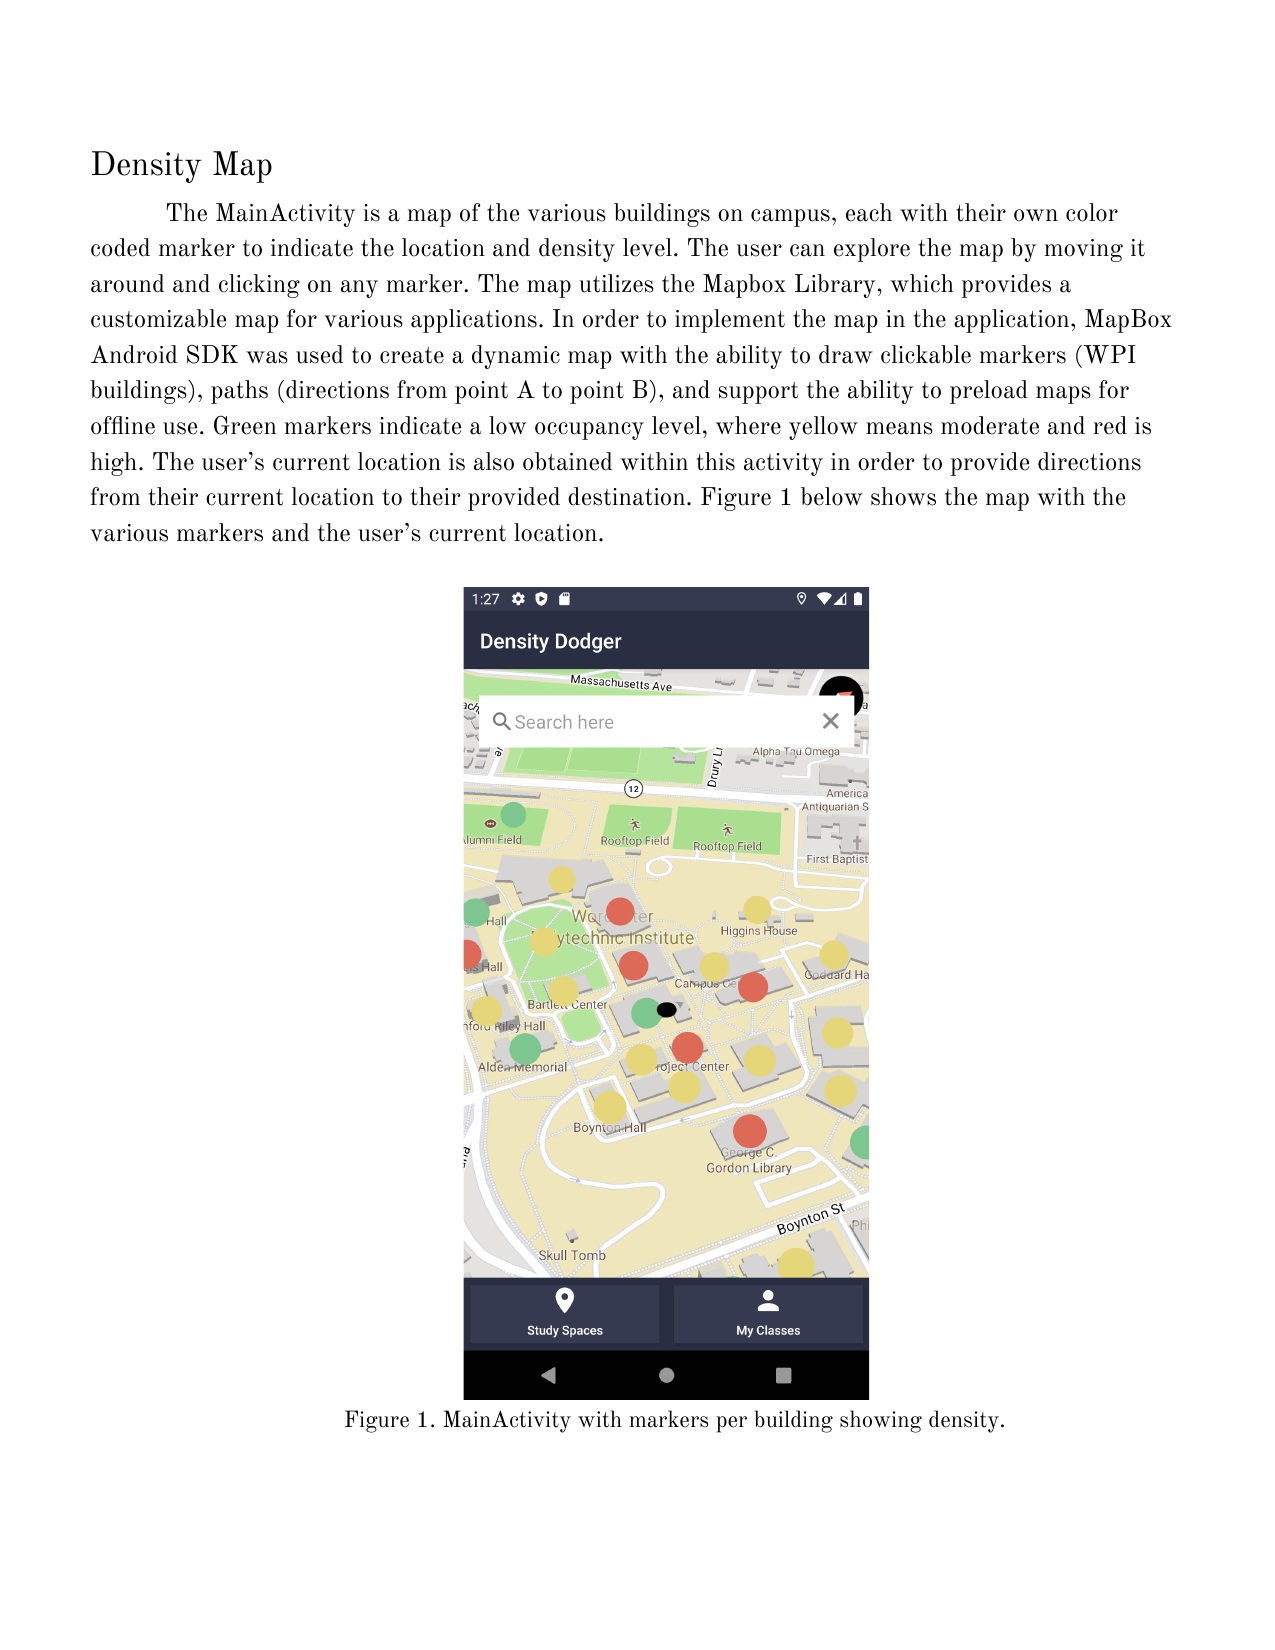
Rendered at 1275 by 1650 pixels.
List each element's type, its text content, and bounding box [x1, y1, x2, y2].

subtitle Density Map [90, 142, 1185, 184]
picture [463, 587, 870, 1400]
text Figure 1. MainActivity with markers per building showing density. [90, 1404, 1185, 1432]
text The MainActivity is a map of the various buildings on campus, each with their own color coded marker to indicate the location and density level. The user can explore the map by moving it around and clicking on any marker. The map utilizes the Mapbox Library, which provides a customizable map for various applications. In order to implement the map in the application, MapBox Android SDK was used to create a dynamic map with the ability to draw clickable markers (WPI buildings), paths (directions from point A to point B), and support the ability to preload maps for offline use. Green markers indicate a low occupancy level, where yellow means moderate and red is high. The user’s current location is also obtained within this activity in order to provide directions from their current location to their provided destination. Figure 1 below shows the map with the various markers and the user’s current location. [90, 196, 1185, 547]
